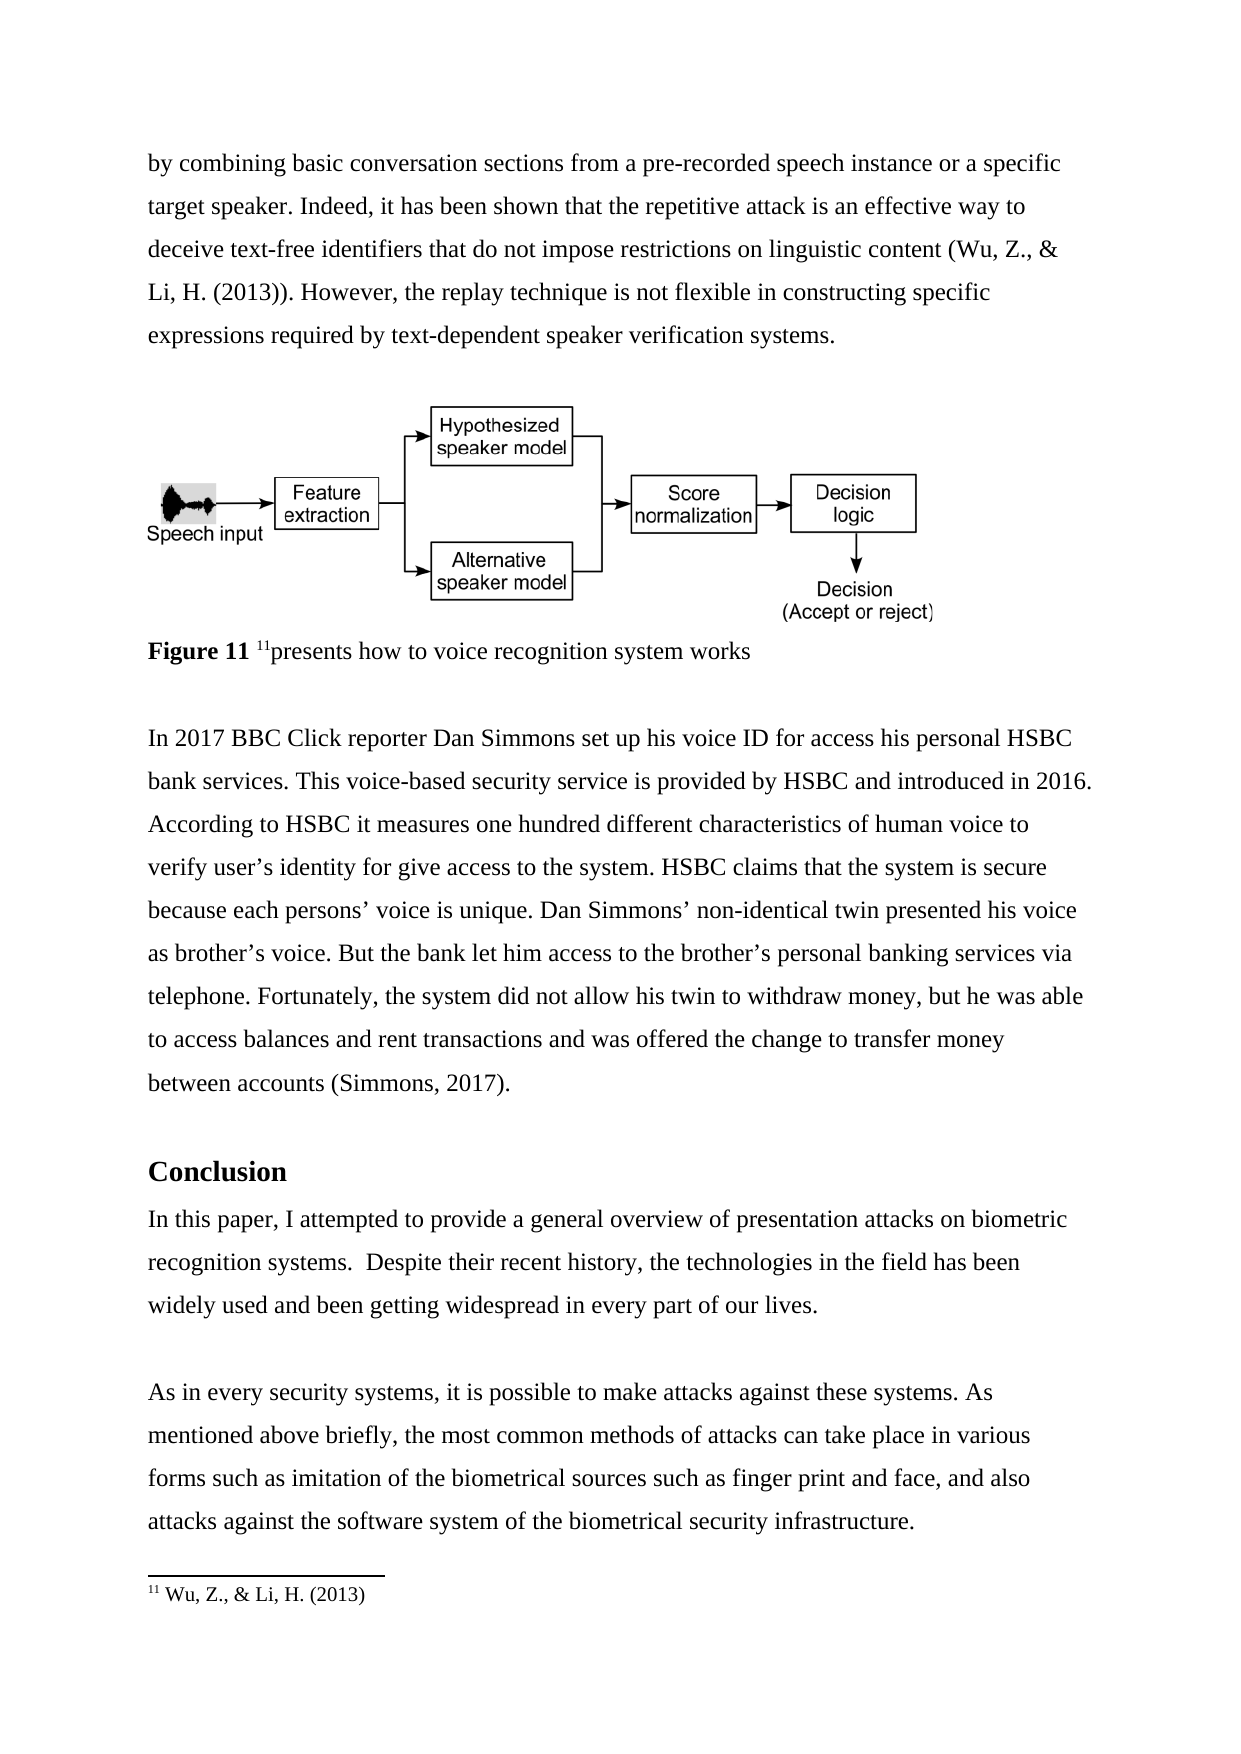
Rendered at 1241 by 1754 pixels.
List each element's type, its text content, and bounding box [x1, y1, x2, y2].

text Conclusion [148, 1154, 1093, 1187]
text In this paper, I attempted to provide a general overview of presentation attacks on biometric recognition systems. Despite their recent history, the technologies in the field has been widely used and been getting widespread in every part of our lives. [148, 1204, 1093, 1319]
text As in every security systems, it is possible to make attacks against these systems. As mentioned above briefly, the most common methods of attacks can take place in various forms such as imitation of the biometrical sources such as finger print and face, and also attacks against the software system of the biometrical security infrastructure. [148, 1377, 1093, 1535]
text In 2017 BBC Click reporter Dan Simmons set up his voice ID for access his personal HSBC bank services. This voice-based security service is provided by HSBC and introduced in 2016. According to HSBC it measures one hundred different characteristics of human voice to verify user’s identity for give access to the system. HSBC claims that the system is secure because each persons’ voice is unique. Dan Simmons’ non-identical twin presented his voice as brother’s voice. But the bank let him access to the brother’s personal banking services via telephone. Fortunately, the system did not allow his twin to withdraw money, but he was able to access balances and rent transactions and was offered the change to transfer money between accounts (Simmons, 2017). [148, 723, 1093, 1096]
picture [147, 406, 933, 622]
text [148, 148, 1093, 349]
text Figure 11 presents how to voice recognition system works [148, 636, 1093, 665]
